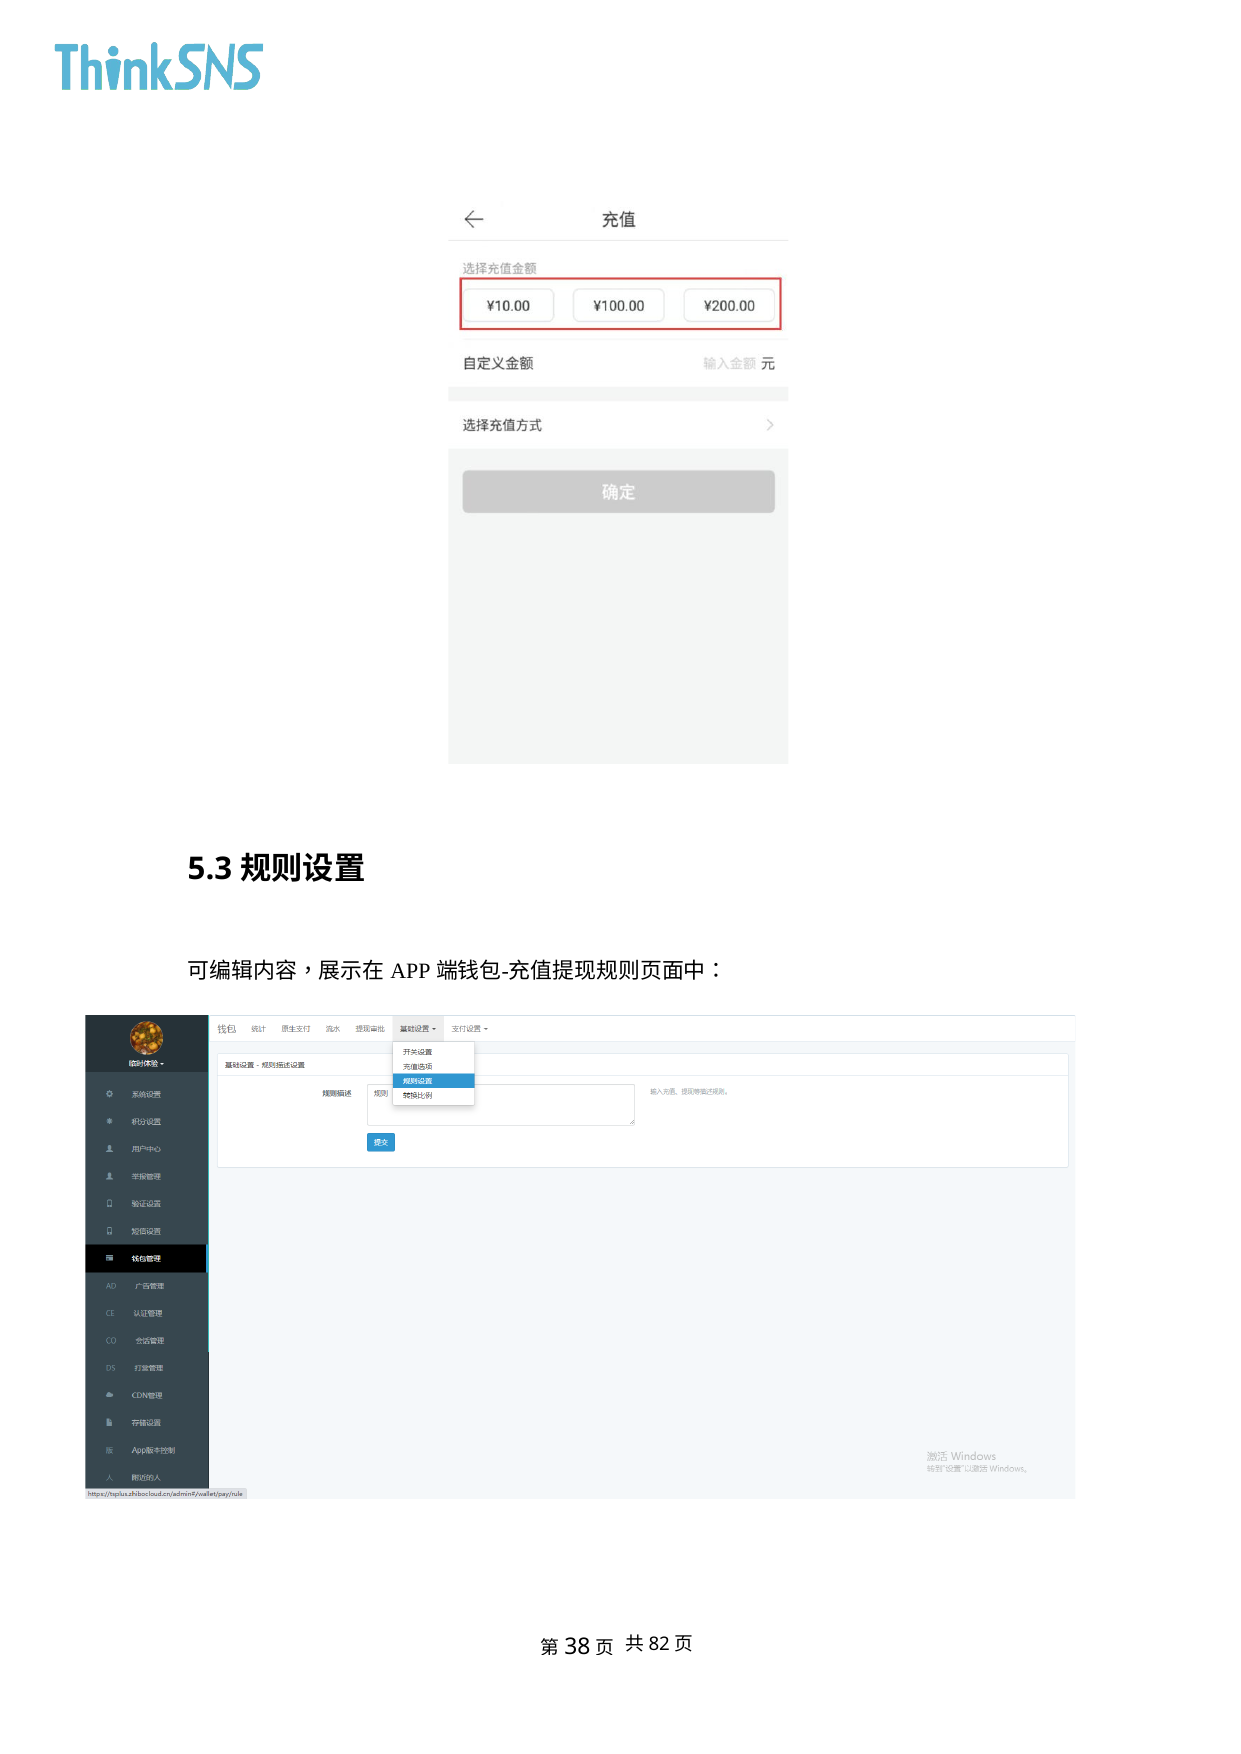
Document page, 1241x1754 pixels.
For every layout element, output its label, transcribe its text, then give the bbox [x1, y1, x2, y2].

picture [448, 201, 789, 764]
picture [54, 42, 264, 90]
subtitle 5.3 规则设置 [187, 846, 1076, 889]
text 可编辑内容，展示在 APP 端钱包-充值提现规则页面中： [187, 955, 1076, 985]
picture [85, 1015, 1076, 1499]
